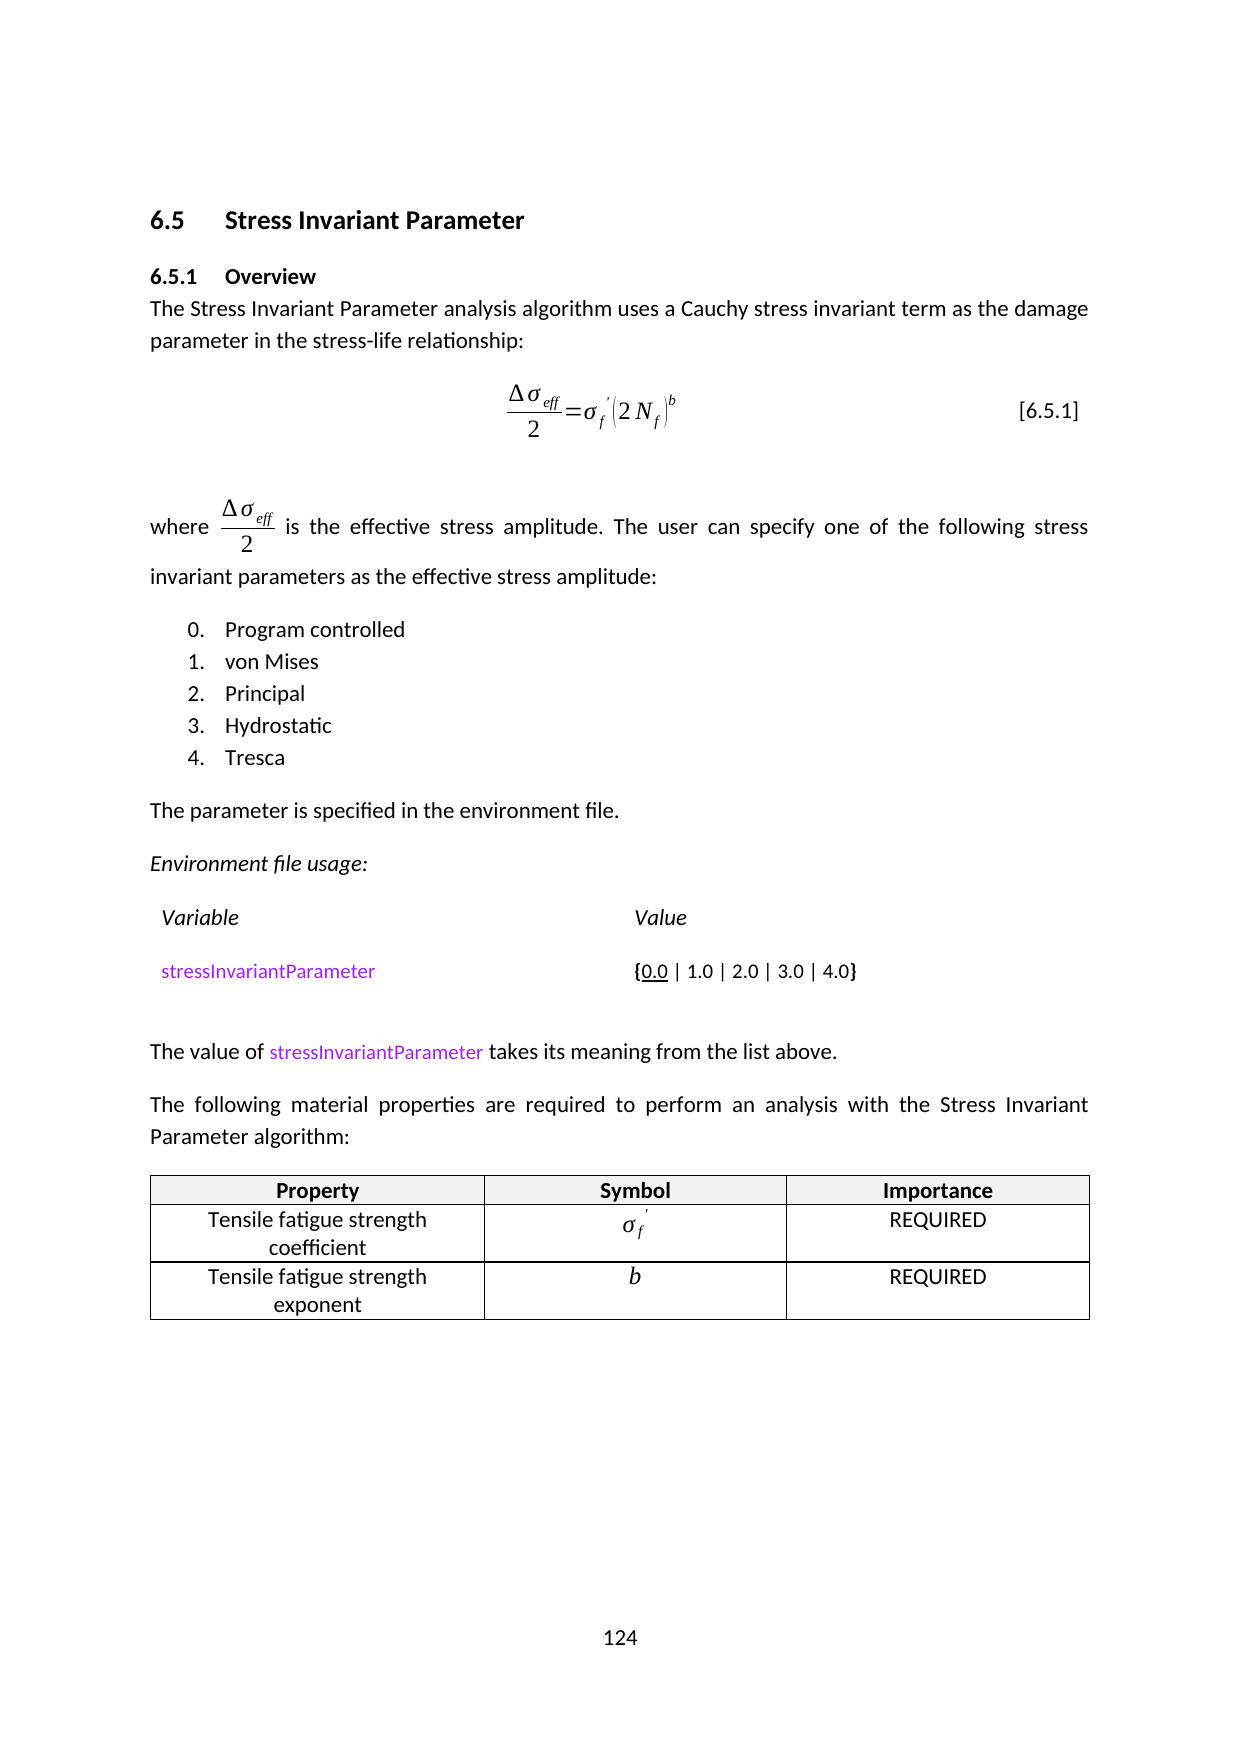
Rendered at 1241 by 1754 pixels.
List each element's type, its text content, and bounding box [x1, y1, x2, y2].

text Environment file usage: [150, 849, 1090, 878]
text The parameter is specified in the environment file. [150, 797, 1090, 824]
text where is the effective stress amplitude. The user can specify one of the following stress invariant parameters as the effective stress amplitude: [150, 495, 1090, 590]
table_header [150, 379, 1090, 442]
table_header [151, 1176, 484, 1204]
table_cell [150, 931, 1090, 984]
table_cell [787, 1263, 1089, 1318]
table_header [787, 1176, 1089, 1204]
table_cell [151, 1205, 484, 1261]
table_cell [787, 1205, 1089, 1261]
subtitle 6.5.1 Overview [150, 262, 1090, 290]
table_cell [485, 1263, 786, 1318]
list Program controlled [187, 615, 1090, 643]
subtitle 6.5 Stress Invariant Parameter [150, 203, 1090, 236]
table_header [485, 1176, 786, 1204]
list Tresca [187, 743, 1090, 772]
list Principal [187, 679, 1090, 707]
list von Mises [187, 647, 1090, 675]
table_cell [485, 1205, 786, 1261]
text The following material properties are required to perform an analysis with the Stress Invariant Parameter algorithm: [150, 1090, 1090, 1150]
text The Stress Invariant Parameter analysis algorithm uses a Cauchy stress invariant term as the damage parameter in the stress-life relationship: [150, 294, 1090, 354]
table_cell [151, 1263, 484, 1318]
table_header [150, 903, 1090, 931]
list Hydrostatic [187, 711, 1090, 739]
text The value of stressInvariantParameter takes its meaning from the list above. [150, 1037, 1090, 1065]
